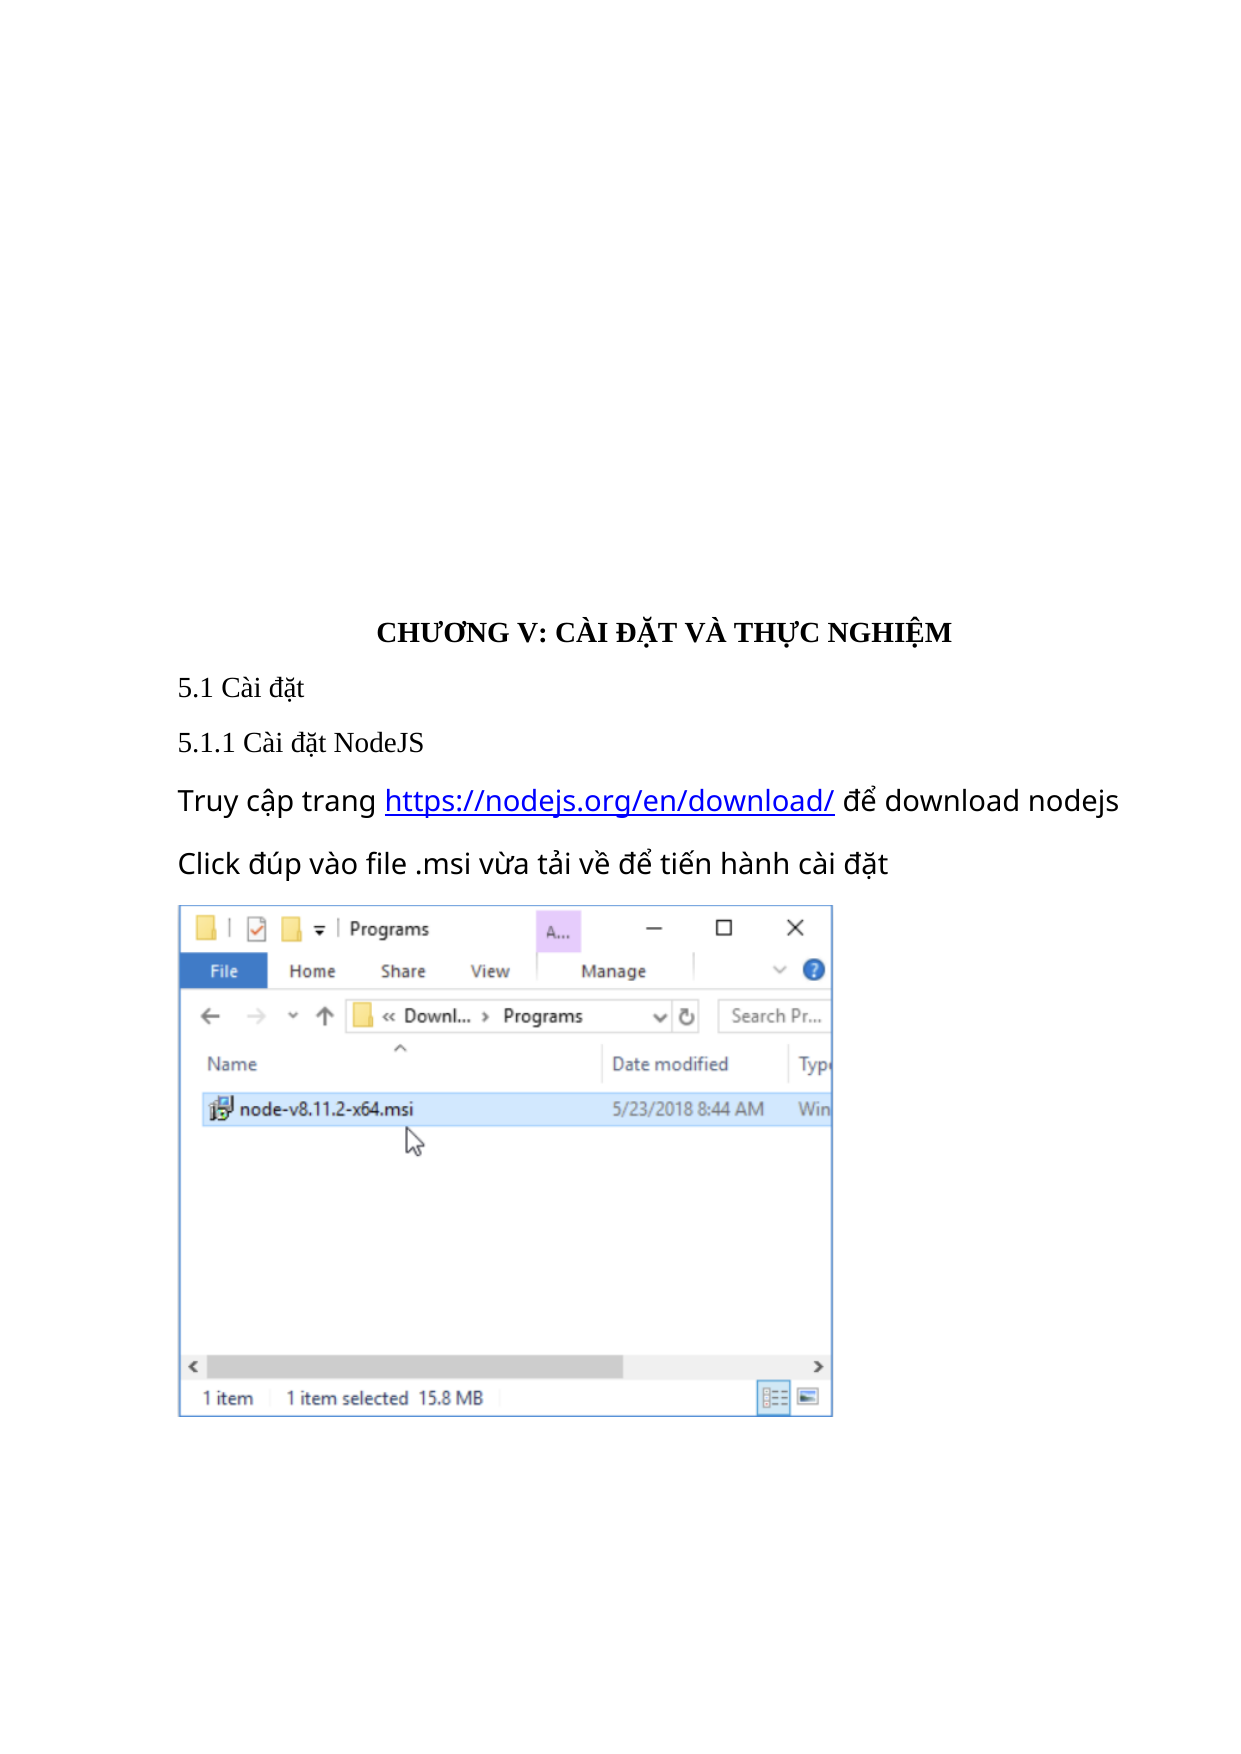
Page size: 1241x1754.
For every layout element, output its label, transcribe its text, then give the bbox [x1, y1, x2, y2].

text 5.1.1 Cài đặt NodeJS [177, 725, 1152, 759]
text CHƯƠNG V: CÀI ĐẶT VÀ THỰC NGHIỆM [177, 615, 1152, 648]
text Truy cập trang https://nodejs.org/en/download/ để download nodejs [177, 781, 1152, 820]
picture [177, 905, 834, 1417]
text 5.1 Cài đặt [177, 670, 1152, 704]
text Click đúp vào file .msi vừa tải về để tiến hành cài đặt [177, 843, 1152, 883]
